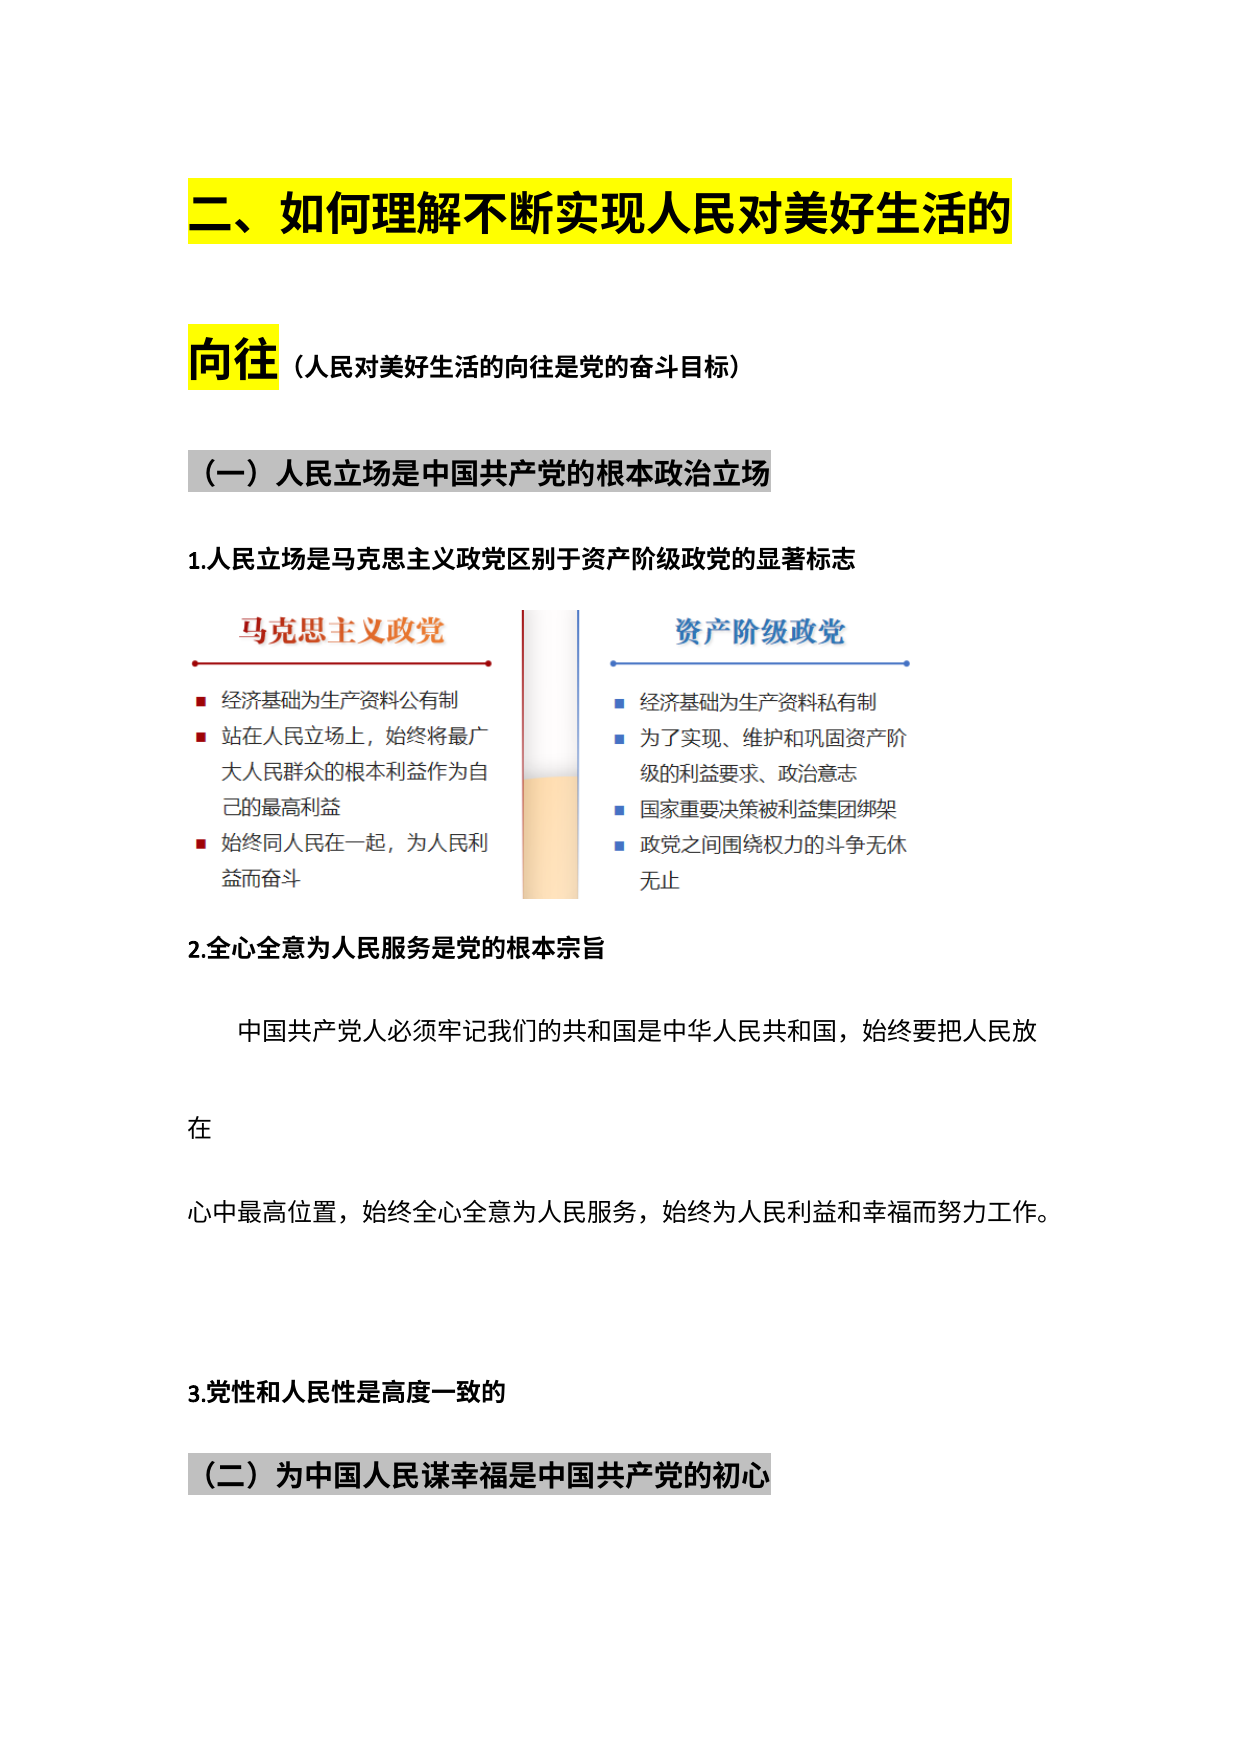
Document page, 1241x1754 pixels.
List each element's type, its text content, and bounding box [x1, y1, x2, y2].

list 二、如何理解不断实现人民对美好生活的向往（人民对美好生活的向往是党的奋斗目标） [187, 162, 1053, 406]
picture [187, 610, 912, 899]
list 2.全心全意为人民服务是党的根本宗旨 [187, 914, 1053, 979]
list （一）人民立场是中国共产党的根本政治立场 [187, 439, 1053, 504]
list 3.党性和人民性是高度一致的 [187, 1358, 1053, 1423]
list 心中最高位置，始终全心全意为人民服务，始终为人民利益和幸福而努力工作。 [187, 1178, 1053, 1340]
list （二）为中国人民谋幸福是中国共产党的初心 [187, 1441, 1053, 1506]
list 中国共产党人必须牢记我们的共和国是中华人民共和国，始终要把人民放在 [187, 997, 1053, 1159]
list 1.人民立场是马克思主义政党区别于资产阶级政党的显著标志 [187, 525, 1053, 590]
